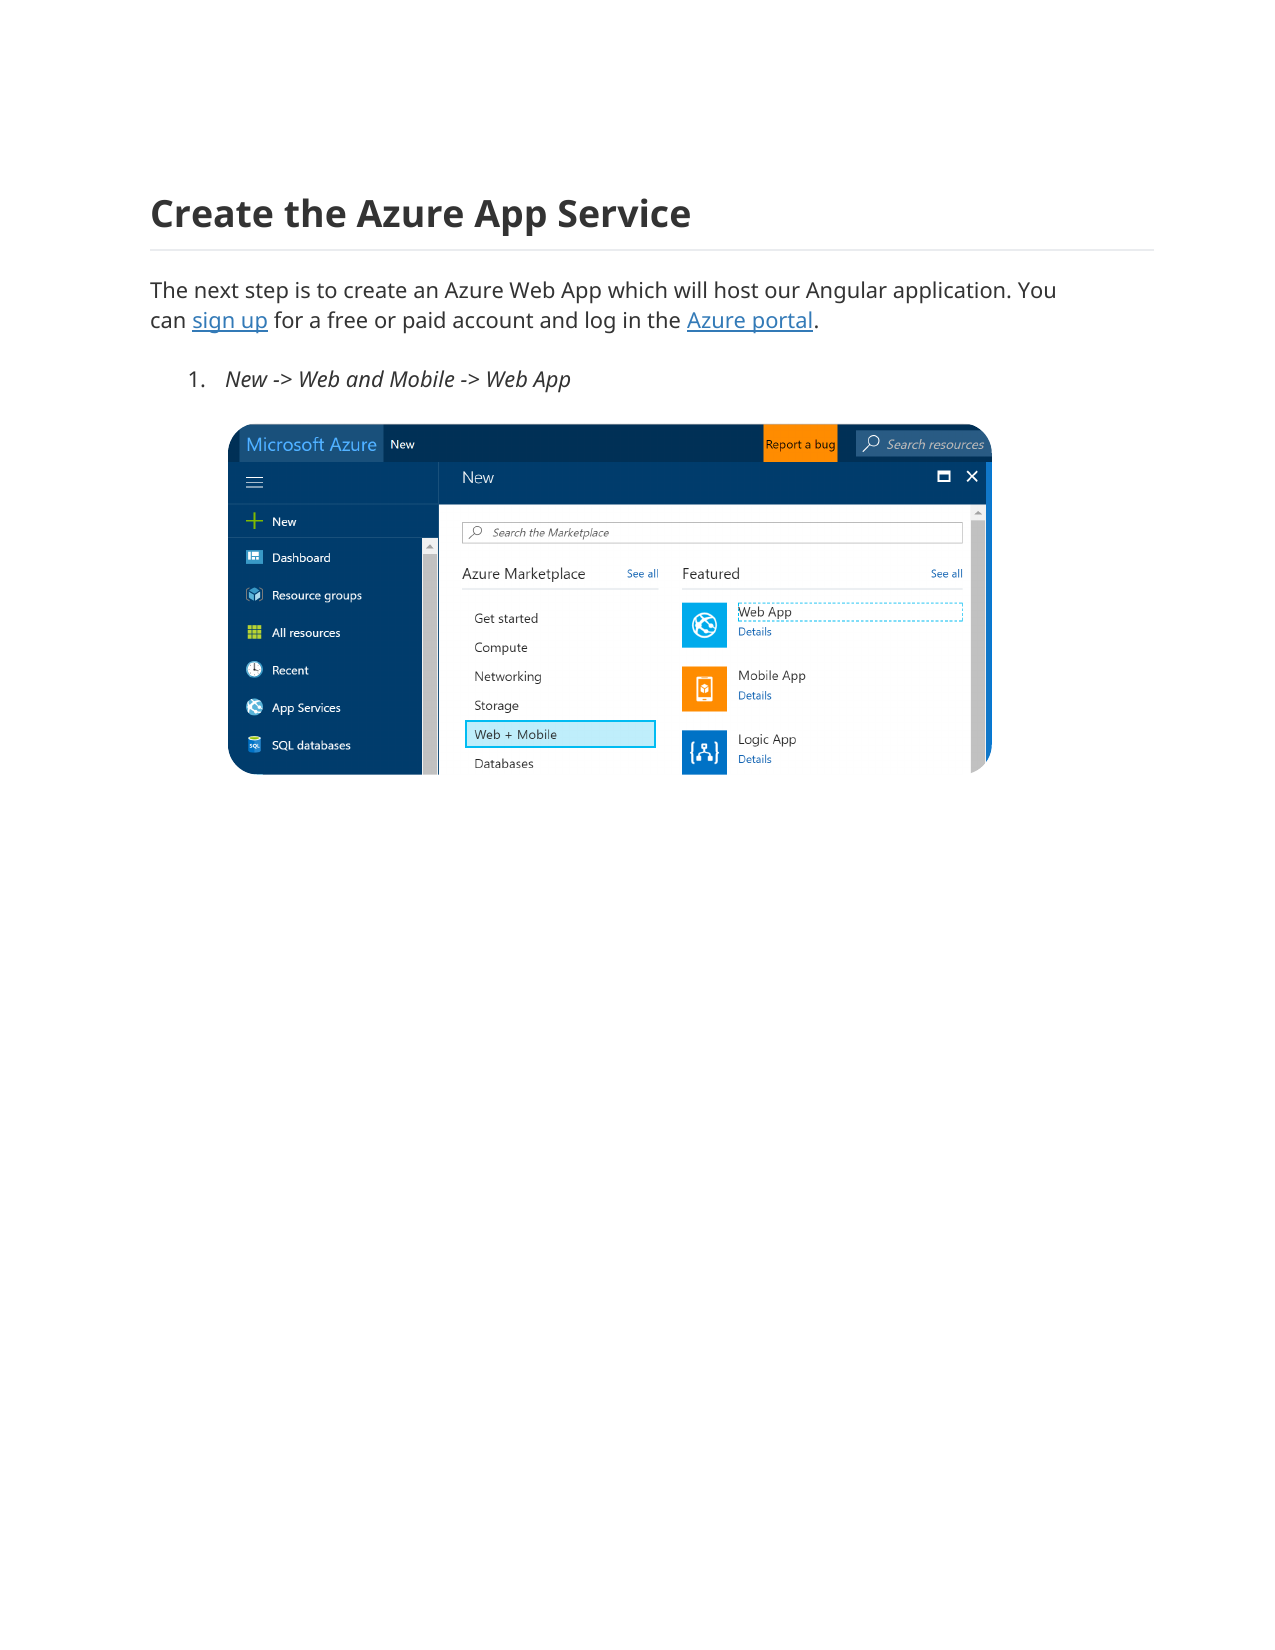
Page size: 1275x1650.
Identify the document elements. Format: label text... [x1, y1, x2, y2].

picture [228, 423, 992, 775]
list New -> Web and Mobile -> Web App [187, 364, 1154, 394]
subtitle Create the Azure App Service [150, 187, 1154, 249]
text The next step is to create an Azure Web App which will host our Angular application. You can sign up for a free or paid account and log in the Azure portal. [150, 276, 1066, 335]
